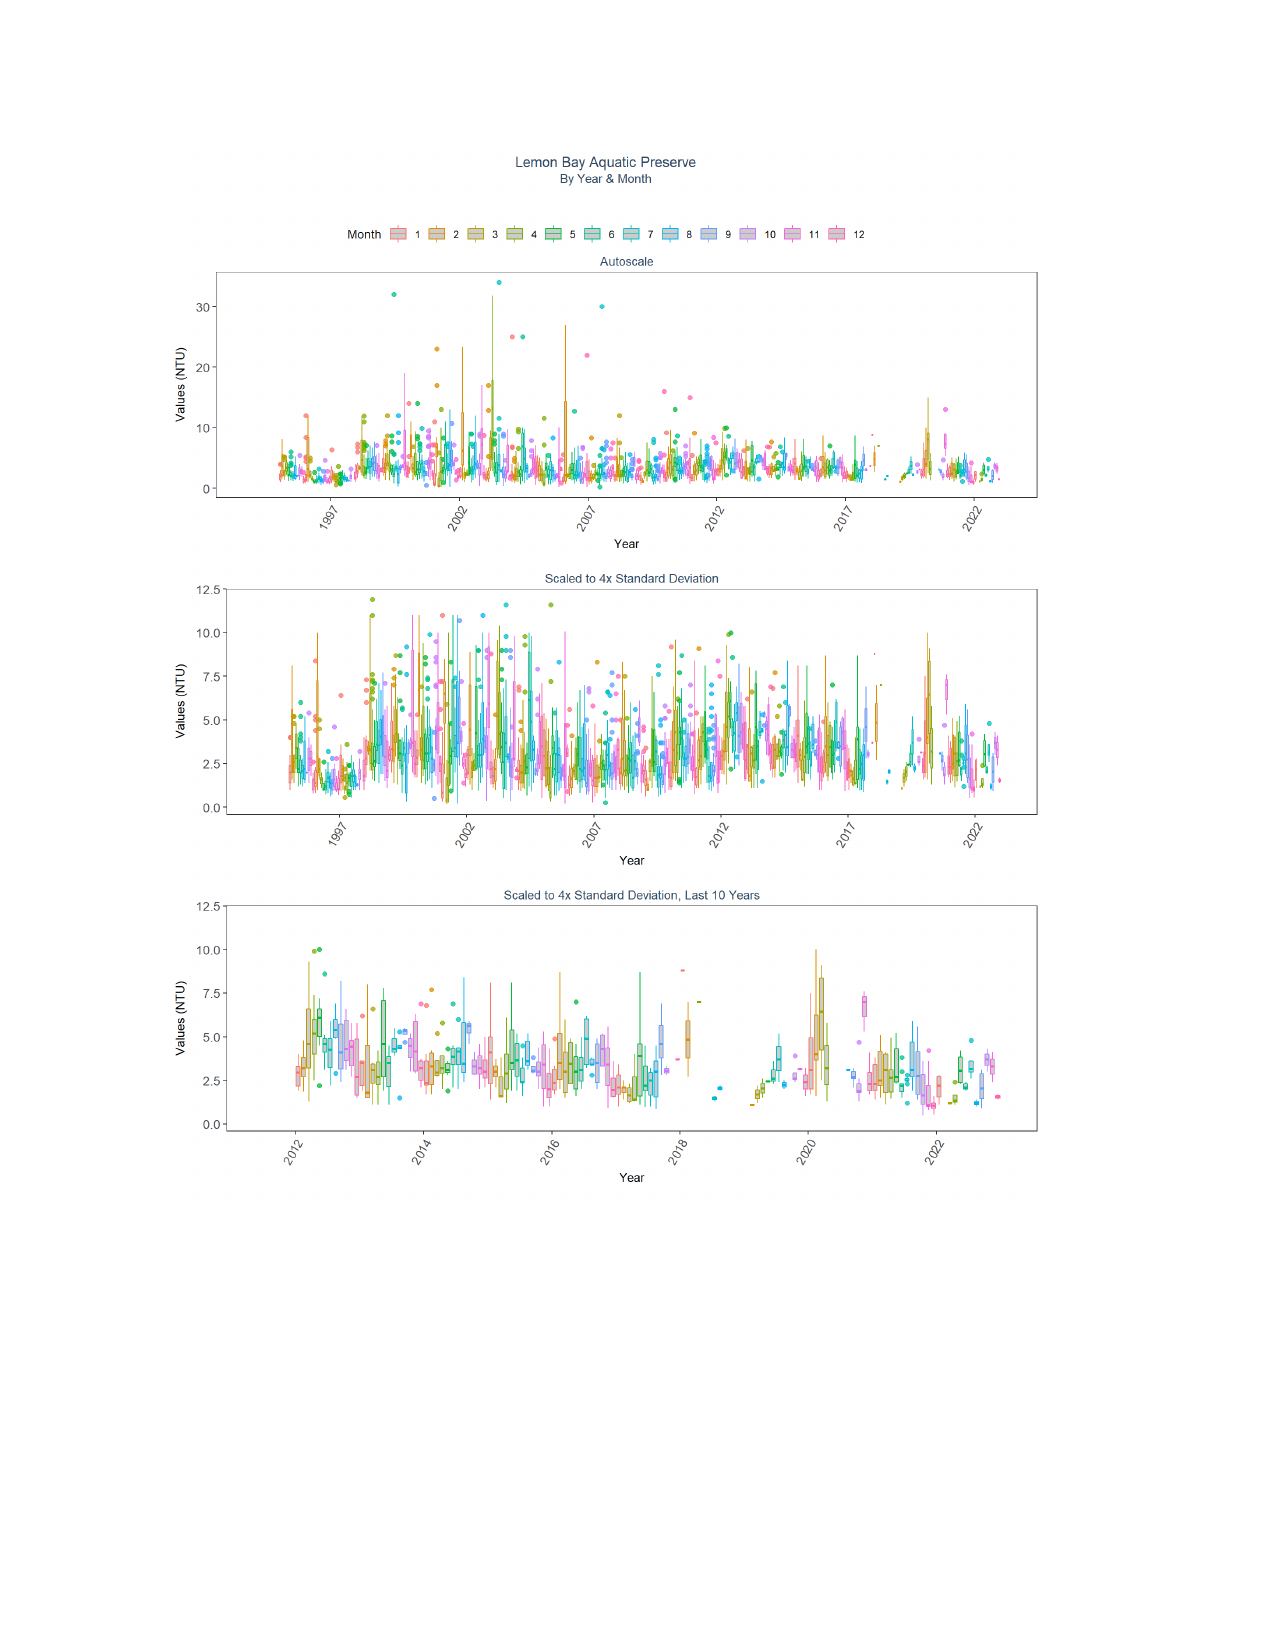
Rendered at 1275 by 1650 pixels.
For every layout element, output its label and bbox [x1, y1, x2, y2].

picture [168, 150, 1044, 1200]
